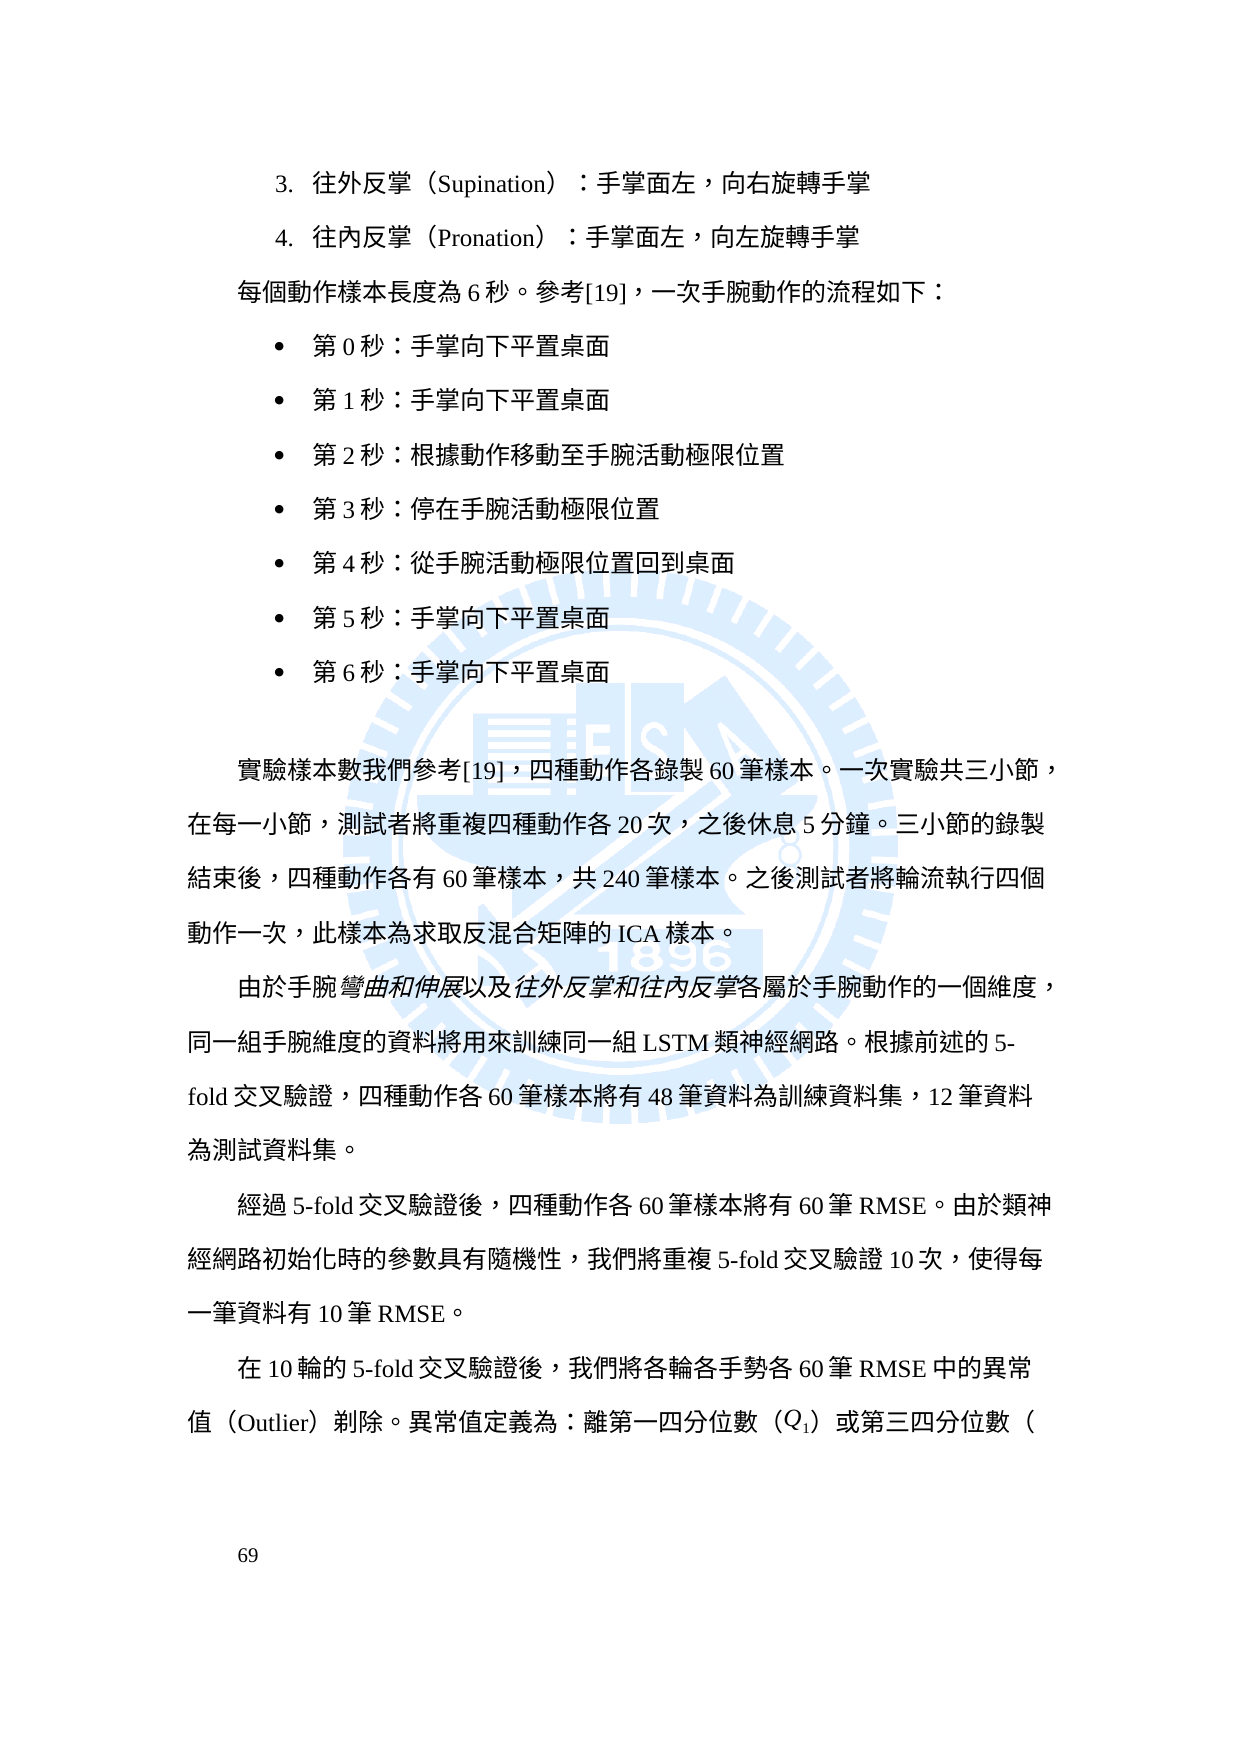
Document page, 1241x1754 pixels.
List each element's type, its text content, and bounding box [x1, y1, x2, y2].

text 由於手腕彎曲和伸展以及往外反掌和往內反掌各屬於手腕動作的一個維度，同一組手腕維度的資料將用來訓練同一組LSTM類神經網路。根據前述的5-fold交叉驗證，四種動作各60筆樣本將有48筆資料為訓練資料集，12筆資料為測試資料集。 [187, 968, 1053, 1167]
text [187, 1348, 1053, 1439]
list 第1秒：手掌向下平置桌面 [275, 381, 1053, 417]
list 往外反掌（Supination）：手掌面左，向右旋轉手掌 [275, 163, 1053, 199]
list 第0秒：手掌向下平置桌面 [275, 326, 1053, 363]
text 經過5-fold交叉驗證後，四種動作各60筆樣本將有60筆RMSE。由於類神經網路初始化時的參數具有隨機性，我們將重複5-fold交叉驗證10次，使得每一筆資料有10筆RMSE。 [187, 1185, 1053, 1330]
list 第5秒：手掌向下平置桌面 [275, 598, 1053, 634]
list 第3秒：停在手腕活動極限位置 [275, 489, 1053, 526]
list 第2秒：根據動作移動至手腕活動極限位置 [275, 435, 1053, 471]
list 第6秒：手掌向下平置桌面 [275, 653, 1053, 689]
text 實驗樣本數我們參考[19]，四種動作各錄製60筆樣本。一次實驗共三小節，在每一小節，測試者將重複四種動作各20次，之後休息5分鐘。三小節的錄製結束後，四種動作各有60筆樣本，共240筆樣本。之後測試者將輪流執行四個動作一次，此樣本為求取反混合矩陣的ICA樣本。 [187, 750, 1053, 949]
text 每個動作樣本長度為6秒。參考[19]，一次手腕動作的流程如下： [187, 272, 1053, 308]
list 第4秒：從手腕活動極限位置回到桌面 [275, 544, 1053, 580]
list 往內反掌（Pronation）：手掌面左，向左旋轉手掌 [275, 218, 1053, 254]
